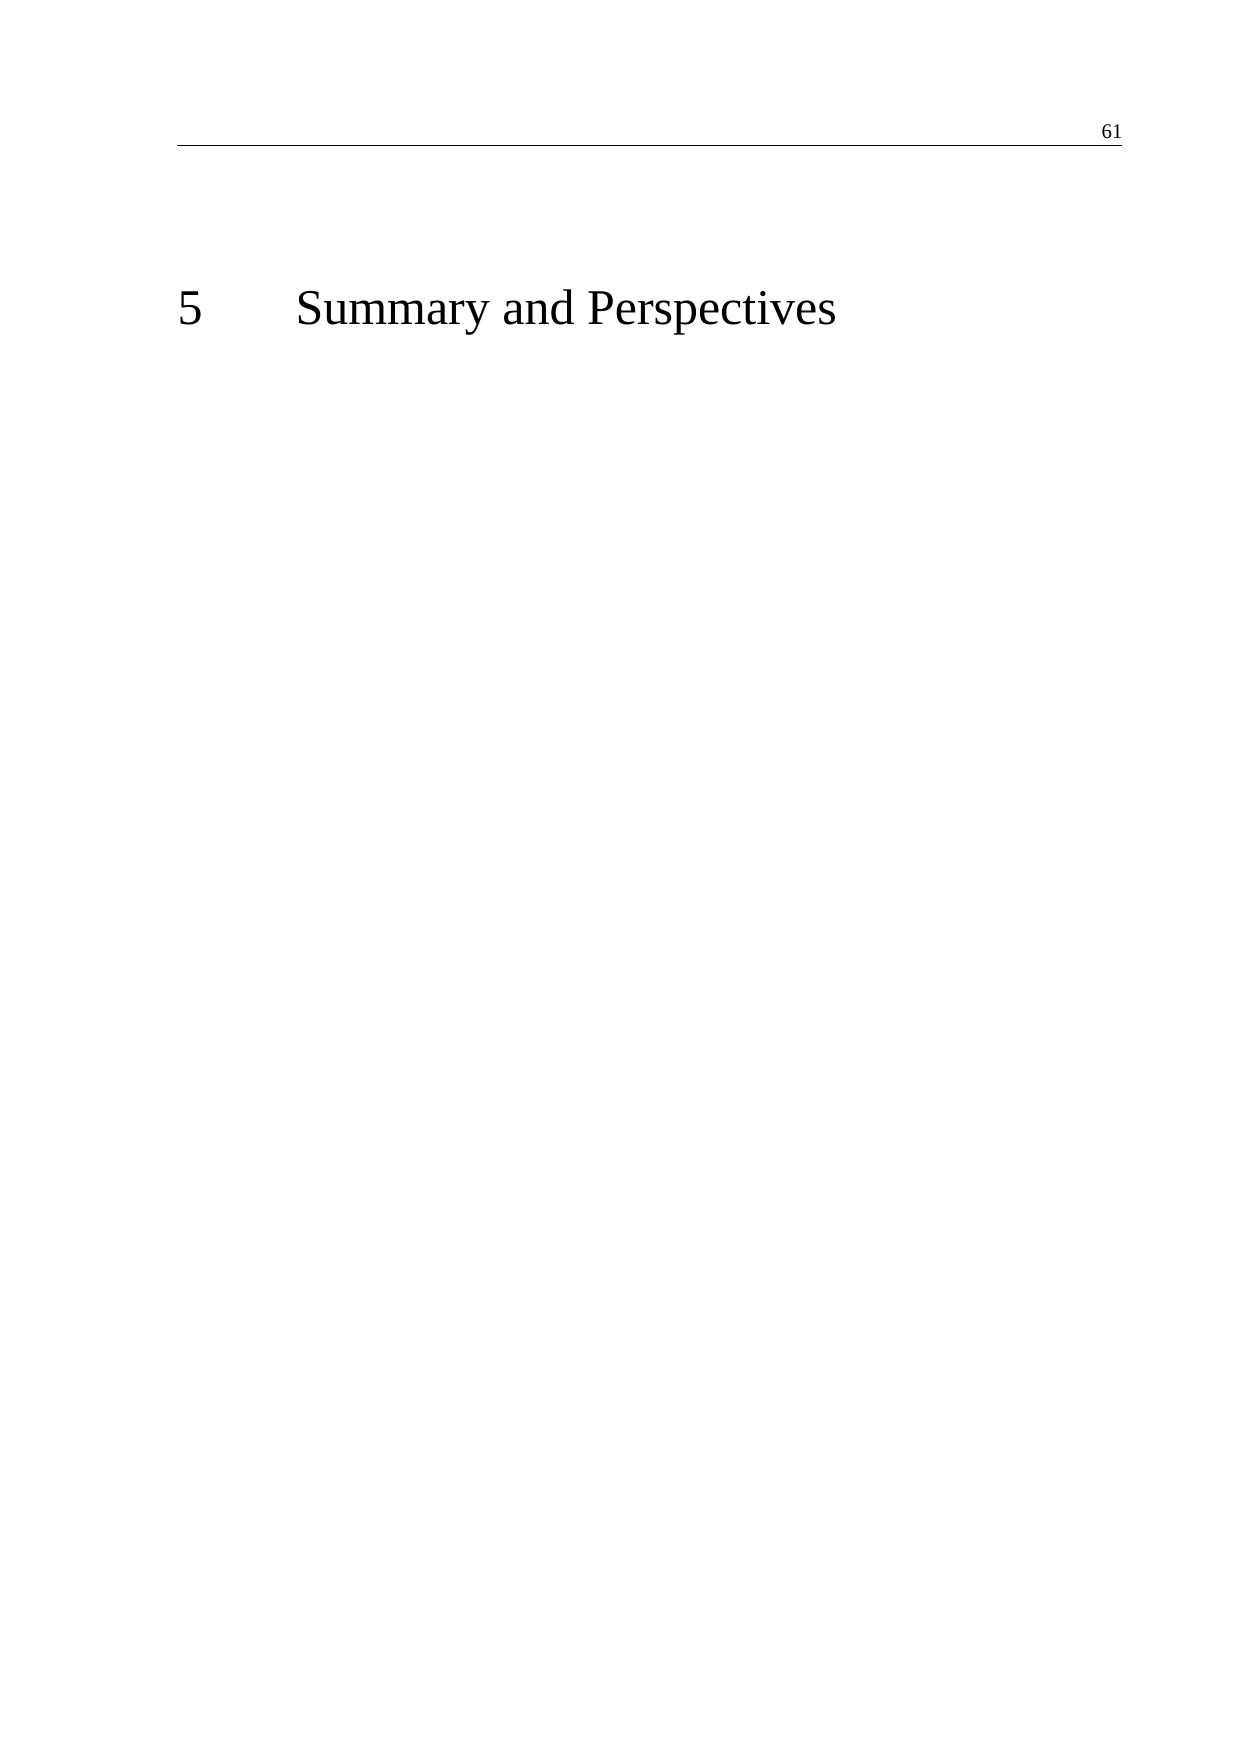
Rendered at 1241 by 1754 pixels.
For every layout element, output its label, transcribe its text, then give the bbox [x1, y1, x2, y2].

subtitle Summary and Perspectives [177, 277, 1122, 335]
